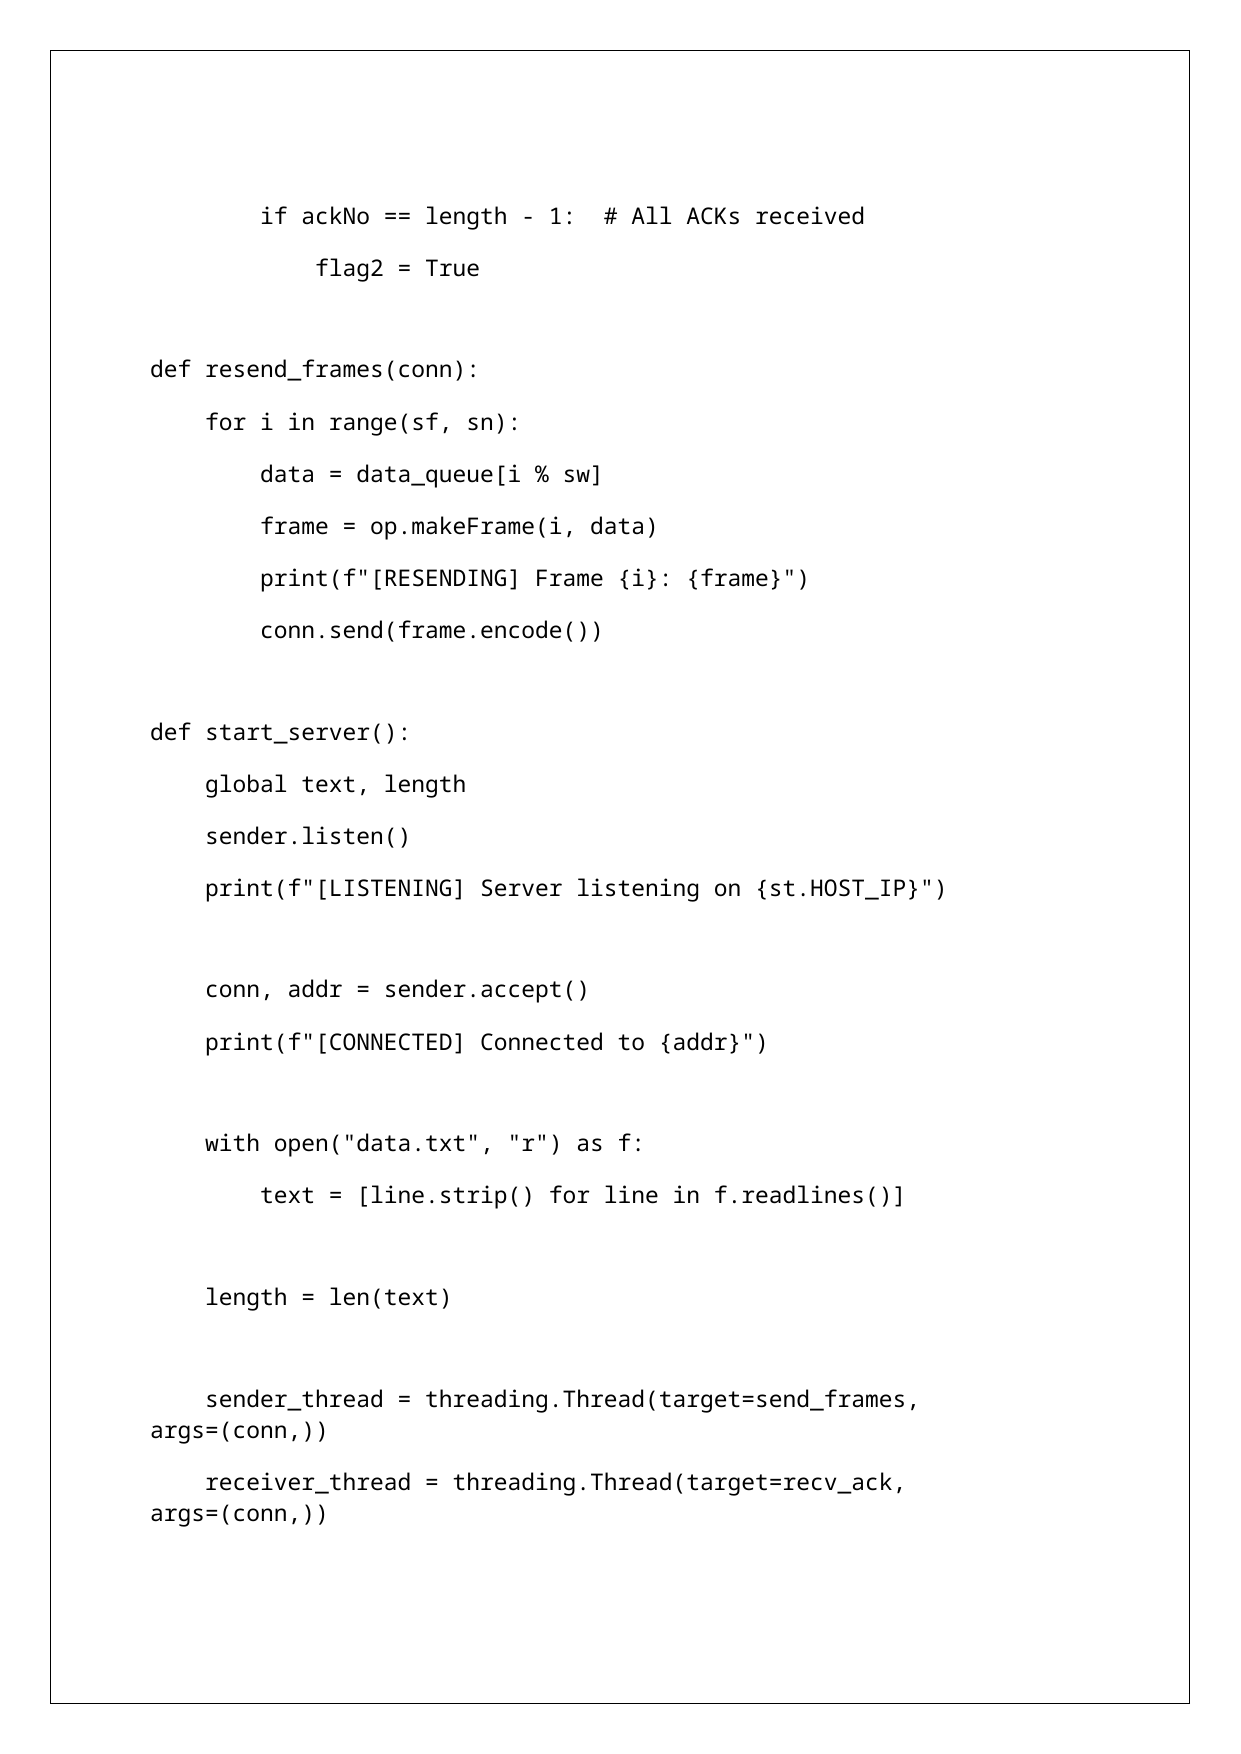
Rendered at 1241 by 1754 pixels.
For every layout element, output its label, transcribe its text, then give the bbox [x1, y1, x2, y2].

text with open("data.txt", "r") as f: [150, 1127, 1090, 1158]
text sender_thread = threading.Thread(target=send_frames, args=(conn,)) [150, 1382, 1090, 1445]
text def resend_frames(conn): [150, 353, 1090, 384]
text def start_server(): [150, 715, 1090, 747]
text text = [line.strip() for line in f.readlines()] [150, 1179, 1090, 1210]
text sender.listen() [150, 819, 1090, 851]
text flag2 = True [150, 252, 1090, 283]
text frame = op.makeFrame(i, data) [150, 509, 1090, 541]
text conn, addr = sender.accept() [150, 973, 1090, 1004]
text print(f"[LISTENING] Server listening on {st.HOST_IP}") [150, 872, 1090, 903]
text global text, length [150, 767, 1090, 799]
text receiver_thread = threading.Thread(target=recv_ack, args=(conn,)) [150, 1466, 1090, 1528]
text for i in range(sf, sn): [150, 405, 1090, 437]
text data = data_queue[i % sw] [150, 457, 1090, 489]
text print(f"[CONNECTED] Connected to {addr}") [150, 1025, 1090, 1057]
text if ackNo == length - 1: # All ACKs received [150, 199, 1090, 231]
text length = len(text) [150, 1281, 1090, 1312]
text print(f"[RESENDING] Frame {i}: {frame}") [150, 562, 1090, 593]
text conn.send(frame.encode()) [150, 614, 1090, 645]
